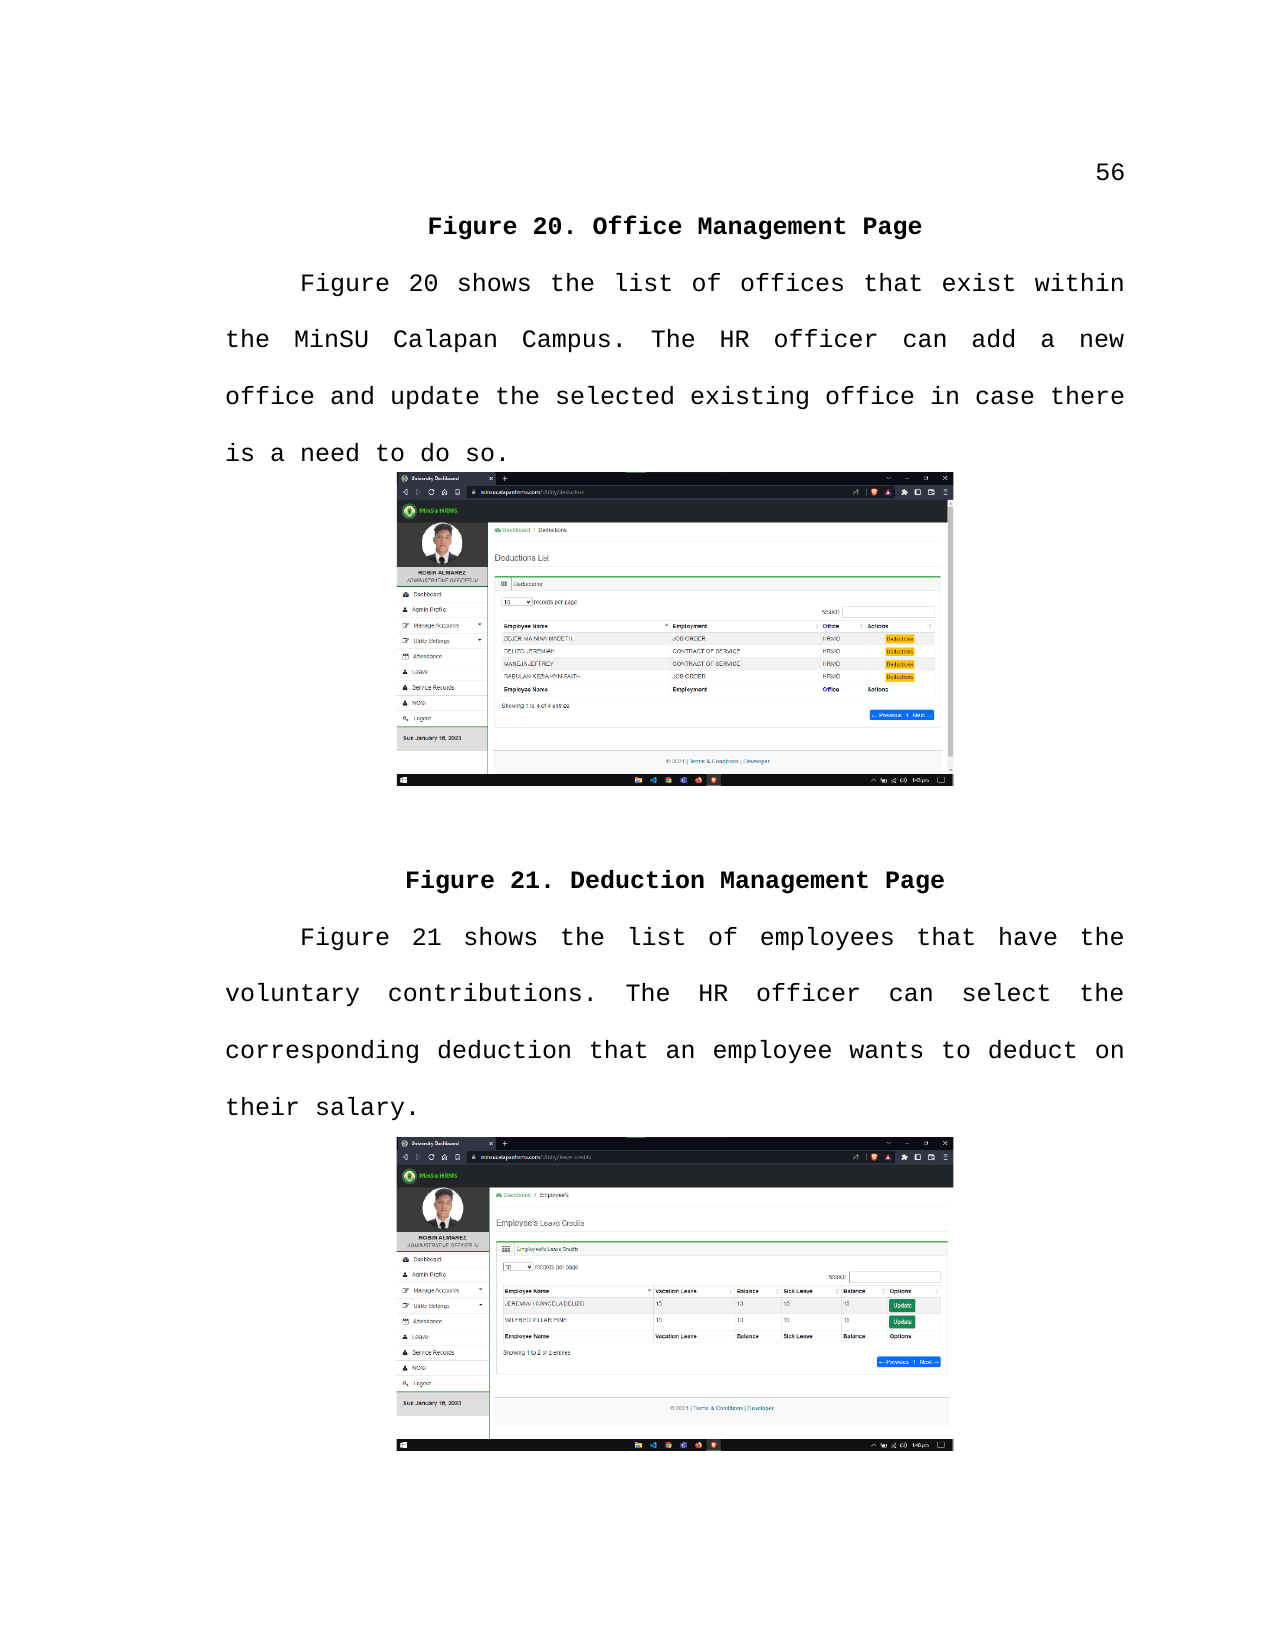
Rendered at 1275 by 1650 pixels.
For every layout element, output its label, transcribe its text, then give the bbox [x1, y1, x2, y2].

text Figure 20 shows the list of offices that exist within the MinSU Calapan Campus. The HR officer can add a new office and update the selected existing office in case there is a need to do so. [225, 270, 1125, 469]
picture [396, 1137, 954, 1451]
text Figure 21 shows the list of employees that have the voluntary contributions. The HR officer can select the corresponding deduction that an employee wants to deduct on their salary. [225, 924, 1125, 1122]
text Figure 20. Office Management Page [225, 214, 1125, 242]
picture [396, 472, 954, 786]
